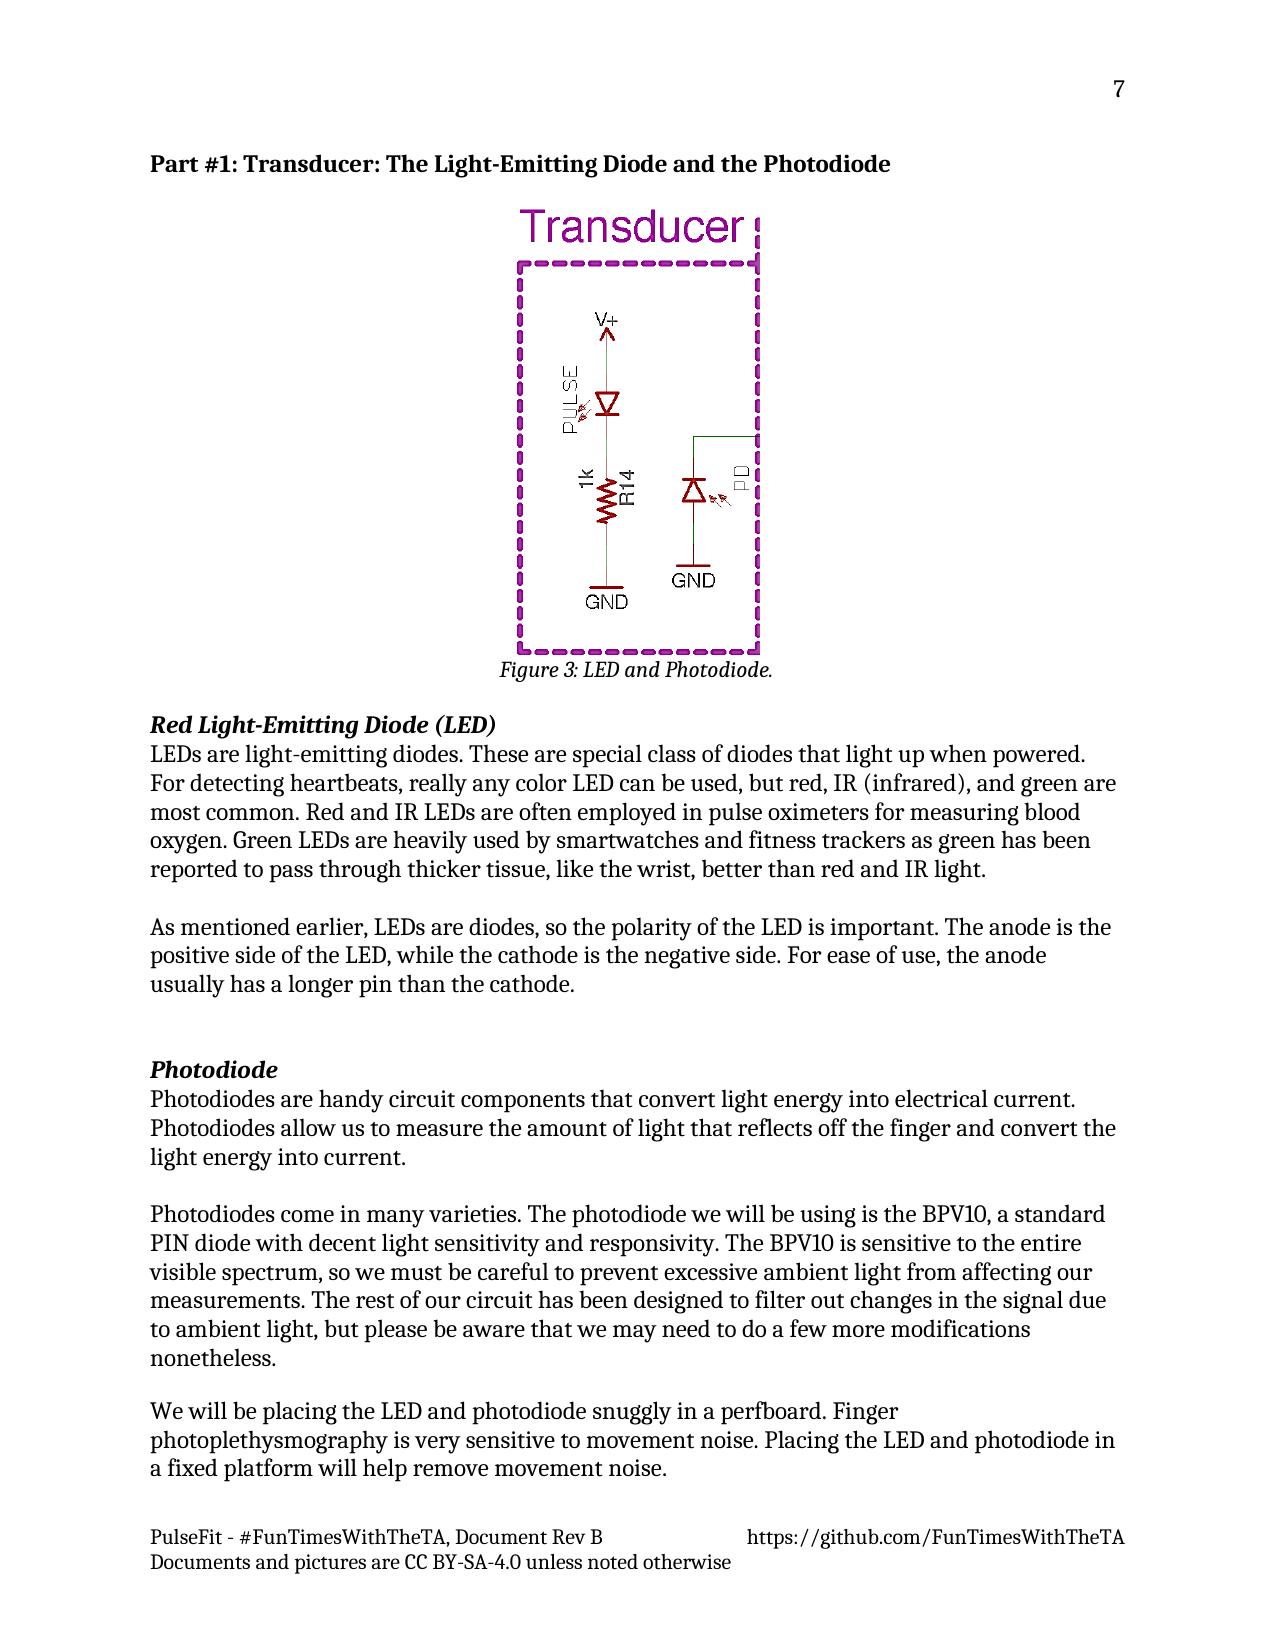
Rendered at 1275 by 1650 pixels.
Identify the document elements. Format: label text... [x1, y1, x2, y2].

text Photodiode [150, 1056, 1125, 1085]
text Red Light-Emitting Diode (LED) [150, 711, 1125, 740]
text Part #1: Transducer: The Light-Emitting Diode and the Photodiode [150, 150, 1125, 207]
text LEDs are light-emitting diodes. These are special class of diodes that light up when powered. For detecting heartbeats, really any color LED can be used, but red, IR (infrared), and green are most common. Red and IR LEDs are often employed in pulse oximeters for measuring blood oxygen. Green LEDs are heavily used by smartwatches and fitness trackers as green has been reported to pass through thicker tissue, like the wrist, better than red and IR light. [150, 740, 1125, 884]
picture [514, 207, 760, 657]
text Photodiodes come in many varieties. The photodiode we will be using is the BPV10, a standard PIN diode with decent light sensitivity and responsivity. The BPV10 is sensitive to the entire visible spectrum, so we must be careful to prevent excessive ambient light from affecting our measurements. The rest of our circuit has been designed to filter out changes in the signal due to ambient light, but please be aware that we may need to do a few more modifications nonetheless. [150, 1200, 1125, 1373]
text We will be placing the LED and photodiode snuggly in a perfboard. Finger photoplethysmography is very sensitive to movement noise. Placing the LED and photodiode in a fixed platform will help remove movement noise. [150, 1397, 1125, 1483]
text Figure 3: LED and Photodiode. [150, 656, 1125, 683]
text As mentioned earlier, LEDs are diodes, so the polarity of the LED is important. The anode is the positive side of the LED, while the cathode is the negative side. For ease of use, the anode usually has a longer pin than the cathode. [150, 913, 1125, 999]
text Photodiodes are handy circuit components that convert light energy into electrical current. Photodiodes allow us to measure the amount of light that reflects off the finger and convert the light energy into current. [150, 1085, 1125, 1171]
